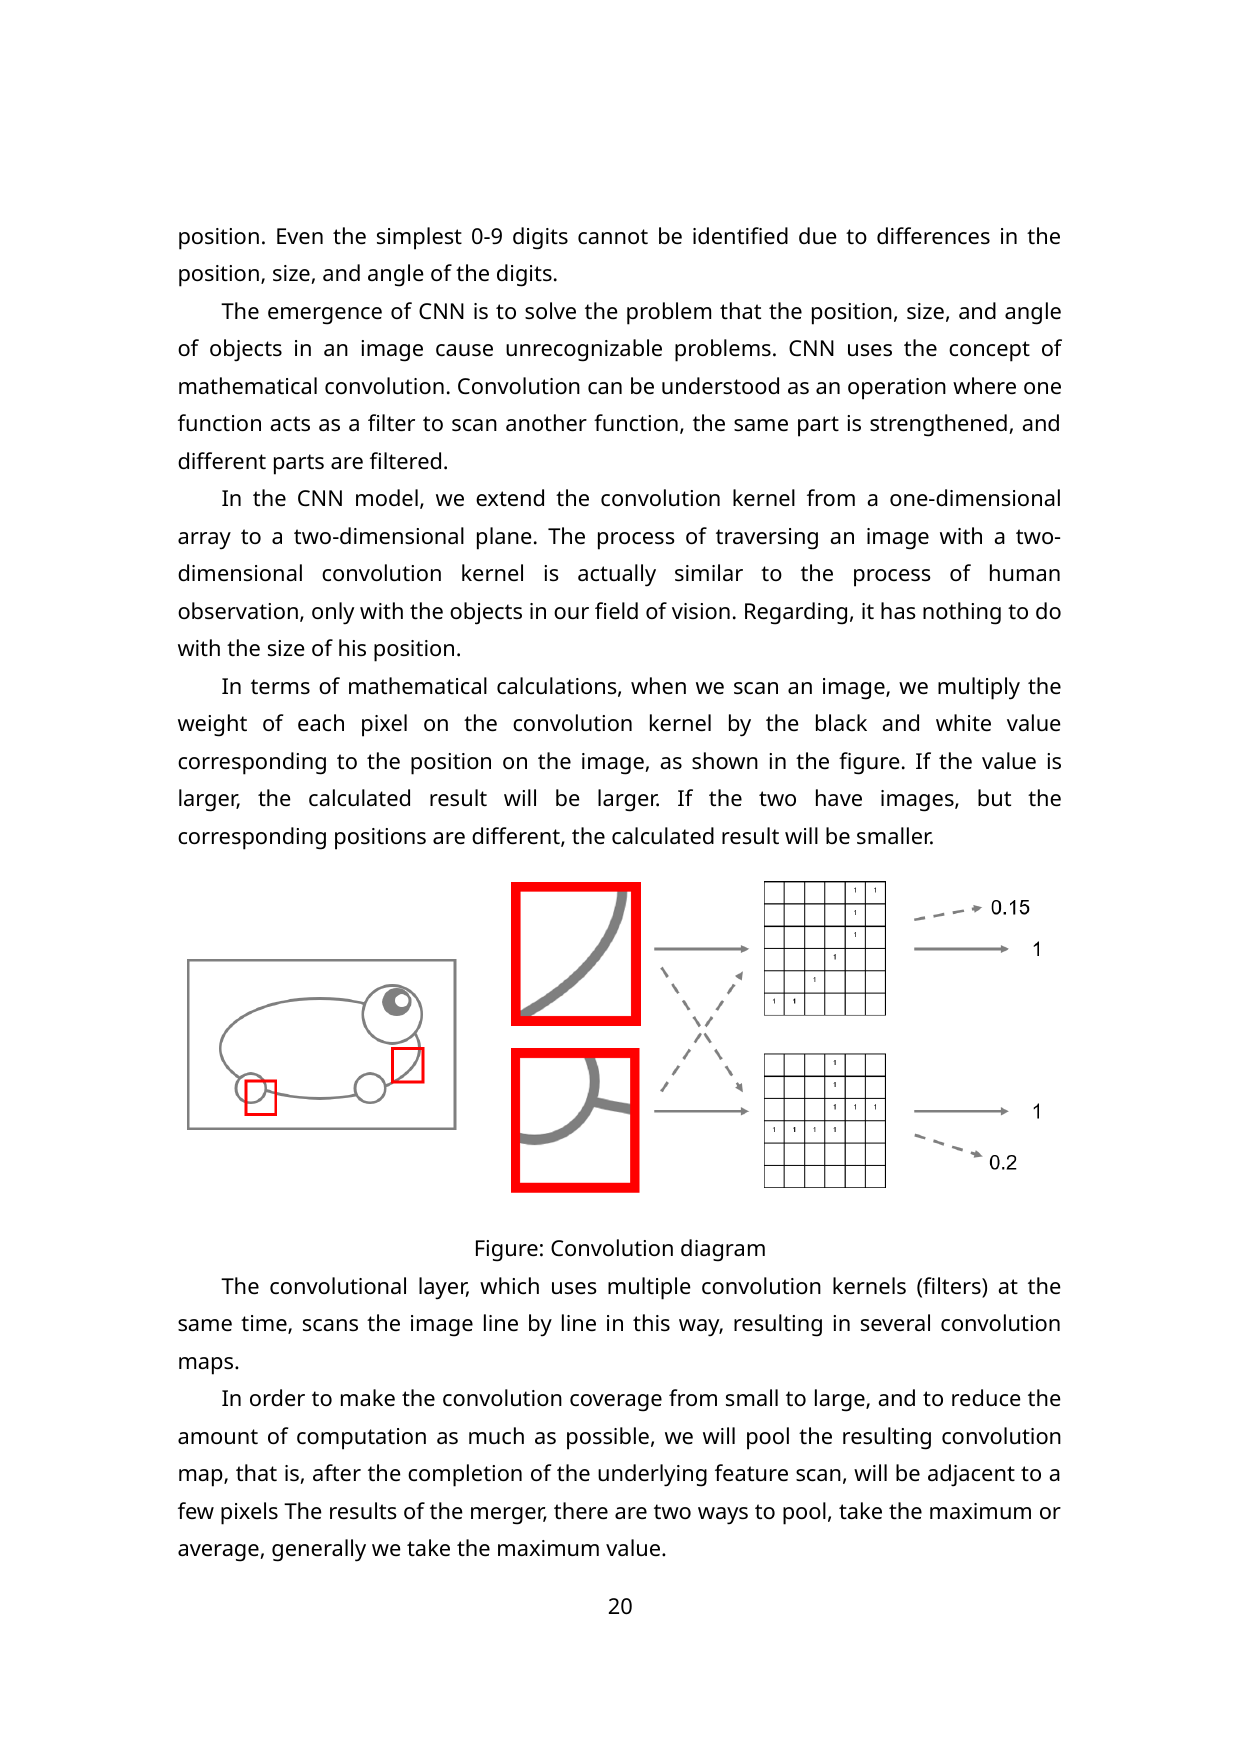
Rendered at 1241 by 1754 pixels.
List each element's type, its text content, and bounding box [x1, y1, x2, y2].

text In the CNN model, we extend the convolution kernel from a one-dimensional array to a two-dimensional plane. The process of traversing an image with a two-dimensional convolution kernel is actually similar to the process of human observation, only with the objects in our field of vision. Regarding, it has nothing to do with the size of his position. [177, 479, 1063, 667]
picture [177, 854, 1063, 1204]
text In order to make the convolution coverage from small to large, and to reduce the amount of computation as much as possible, we will pool the resulting convolution map, that is, after the completion of the underlying feature scan, will be adjacent to a few pixels The results of the merger, there are two ways to pool, take the maximum or average, generally we take the maximum value. [177, 1379, 1063, 1567]
text The emergence of CNN is to solve the problem that the position, size, and angle of objects in an image cause unrecognizable problems. CNN uses the concept of mathematical convolution. Convolution can be understood as an operation where one function acts as a filter to scan another function, the same part is strengthened, and different parts are filtered. [177, 292, 1063, 479]
text In terms of mathematical calculations, when we scan an image, we multiply the weight of each pixel on the convolution kernel by the black and white value corresponding to the position on the image, as shown in the figure. If the value is larger, the calculated result will be larger. If the two have images, but the corresponding positions are different, the calculated result will be smaller. [177, 667, 1063, 854]
text The convolutional layer, which uses multiple convolution kernels (filters) at the same time, scans the image line by line in this way, resulting in several convolution maps. [177, 1267, 1063, 1379]
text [177, 217, 1063, 292]
text Figure: Convolution diagram [177, 1229, 1063, 1267]
